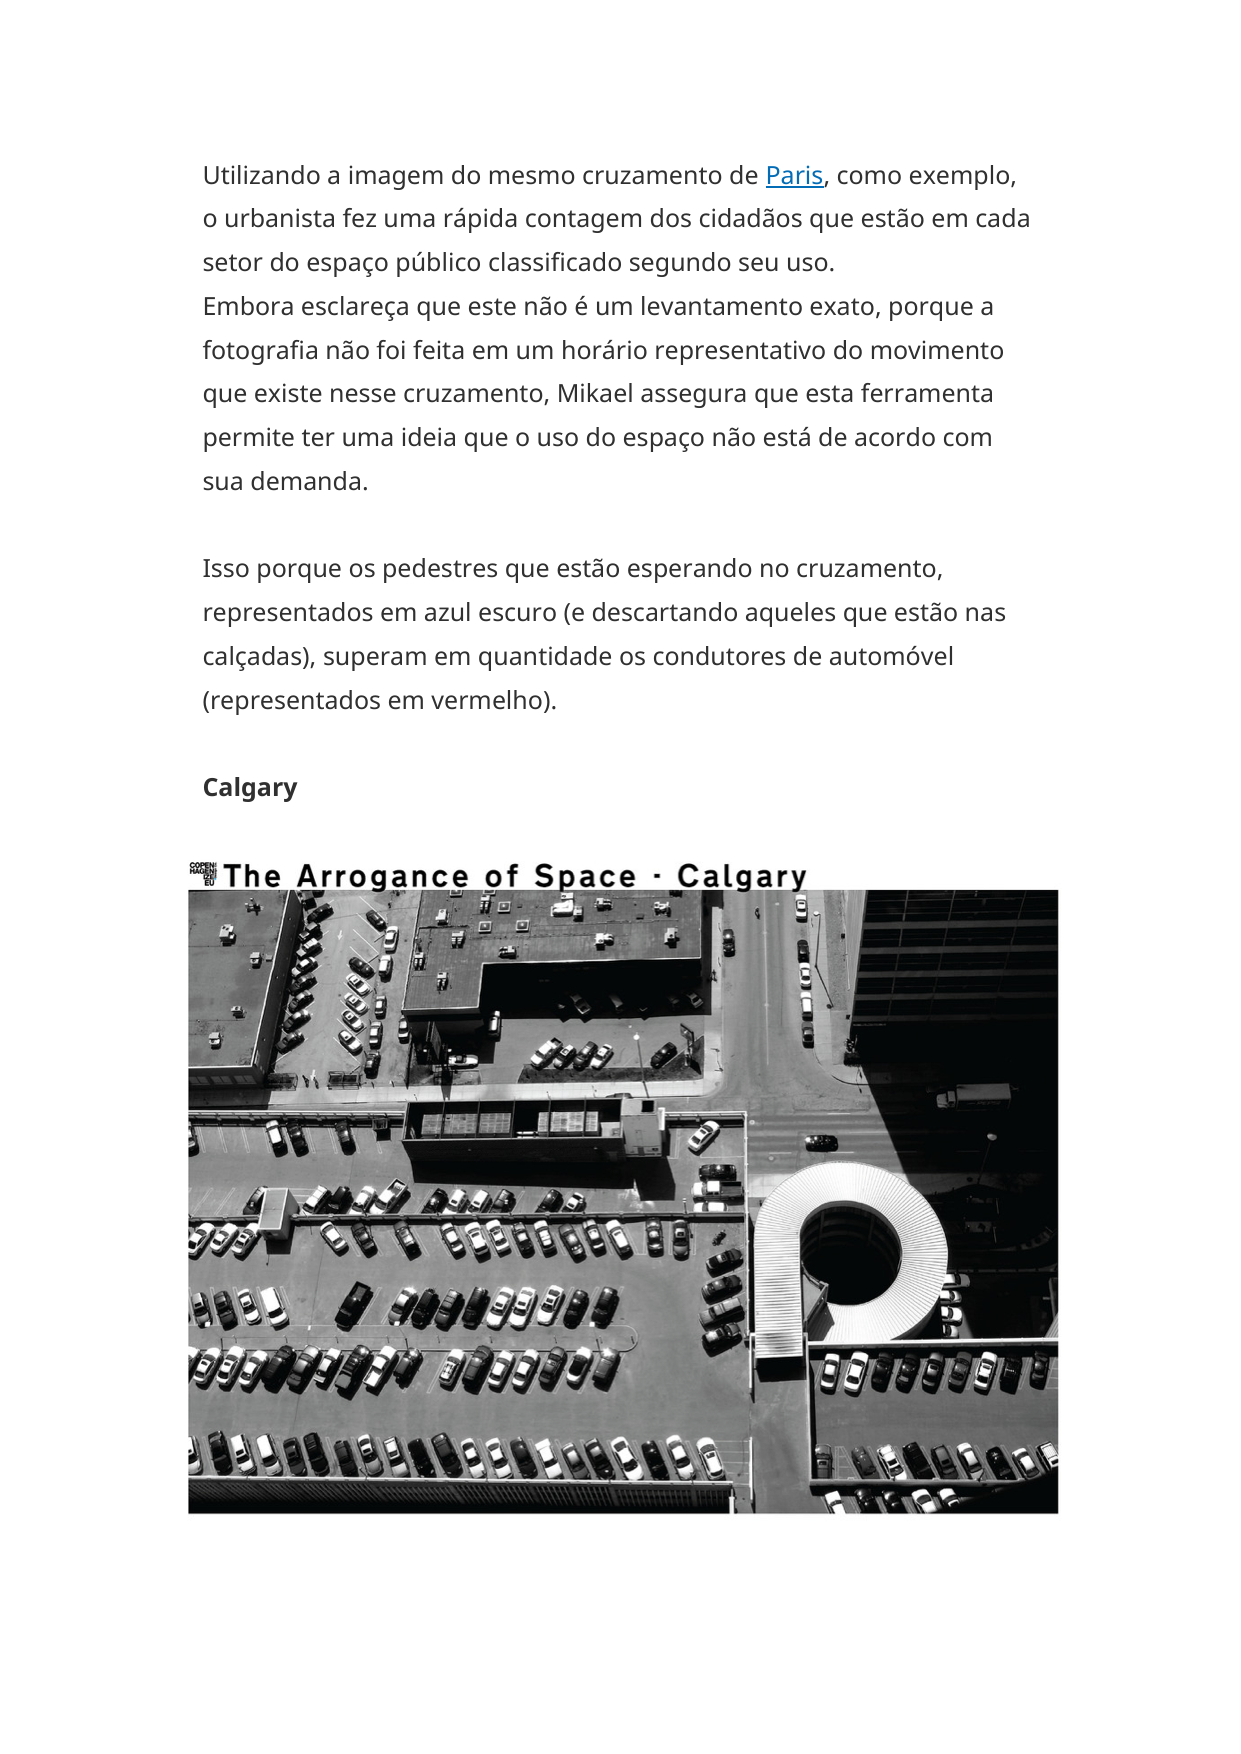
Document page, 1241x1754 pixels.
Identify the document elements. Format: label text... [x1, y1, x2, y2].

picture [177, 847, 1063, 1522]
text Isso porque os pedestres que estão esperando no cruzamento, representados em azul escuro (e descartando aqueles que estão nas calçadas), superam em quantidade os condutores de automóvel (representados em vermelho). [202, 541, 1038, 716]
text Embora esclareça que este não é um levantamento exato, porque a fotografia não foi feita em um horário representativo do movimento que existe nesse cruzamento, Mikael assegura que esta ferramenta permite ter uma ideia que o uso do espaço não está de acordo com sua demanda. [202, 279, 1038, 498]
text Utilizando a imagem do mesmo cruzamento de Paris, como exemplo, o urbanista fez uma rápida contagem dos cidadãos que estão em cada setor do espaço público classificado segundo seu uso. [202, 148, 1038, 279]
text Calgary [202, 760, 1038, 804]
